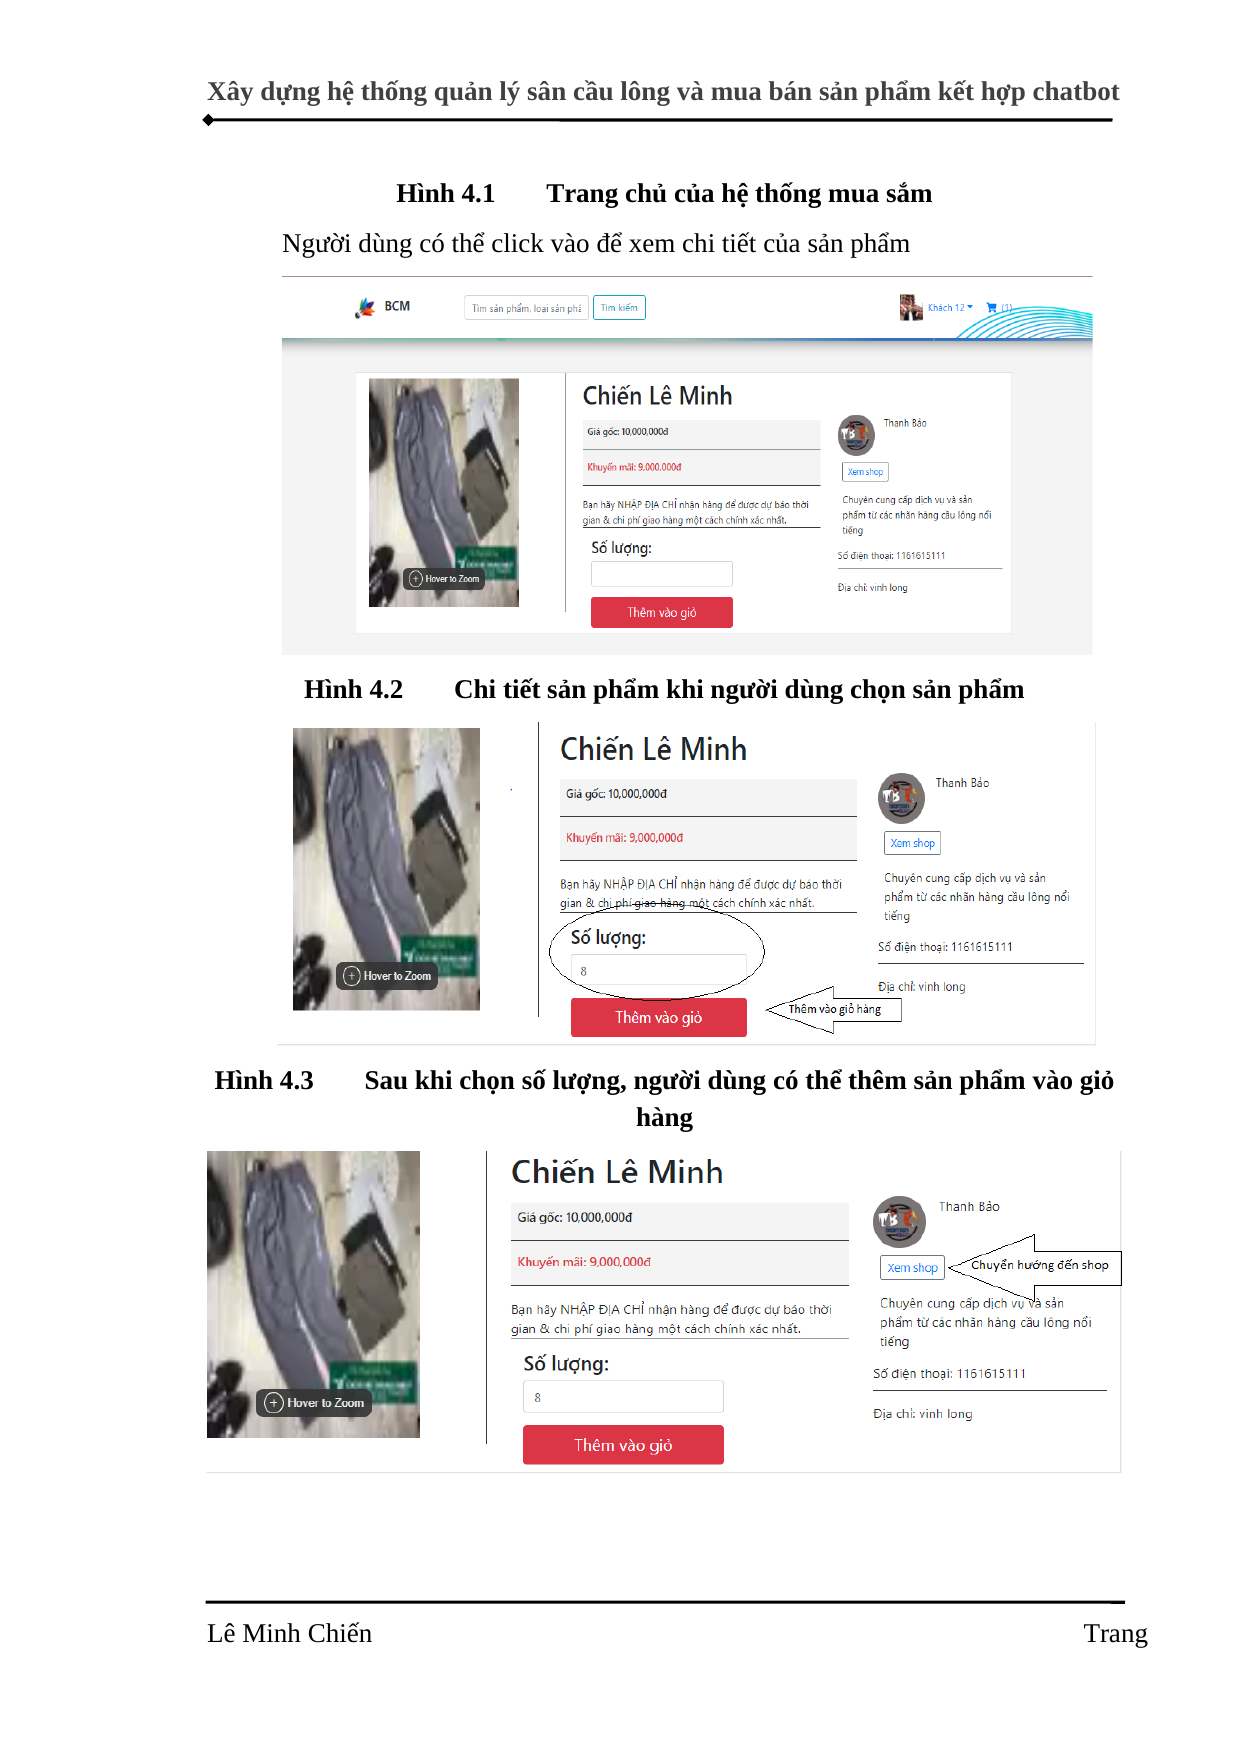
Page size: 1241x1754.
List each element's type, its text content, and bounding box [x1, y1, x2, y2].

text Người dùng có thể click vào để xem chi tiết của sản phẩm [282, 227, 1122, 258]
picture [277, 722, 1096, 1046]
picture [281, 276, 1093, 655]
text Chi tiết sản phẩm khi người dùng chọn sản phẩm [207, 673, 1122, 704]
text Sau khi chọn số lượng, người dùng có thể thêm sản phẩm vào giỏ hàng [207, 1064, 1122, 1132]
picture [206, 1151, 1123, 1475]
text Trang chủ của hệ thống mua sắm [207, 177, 1122, 208]
